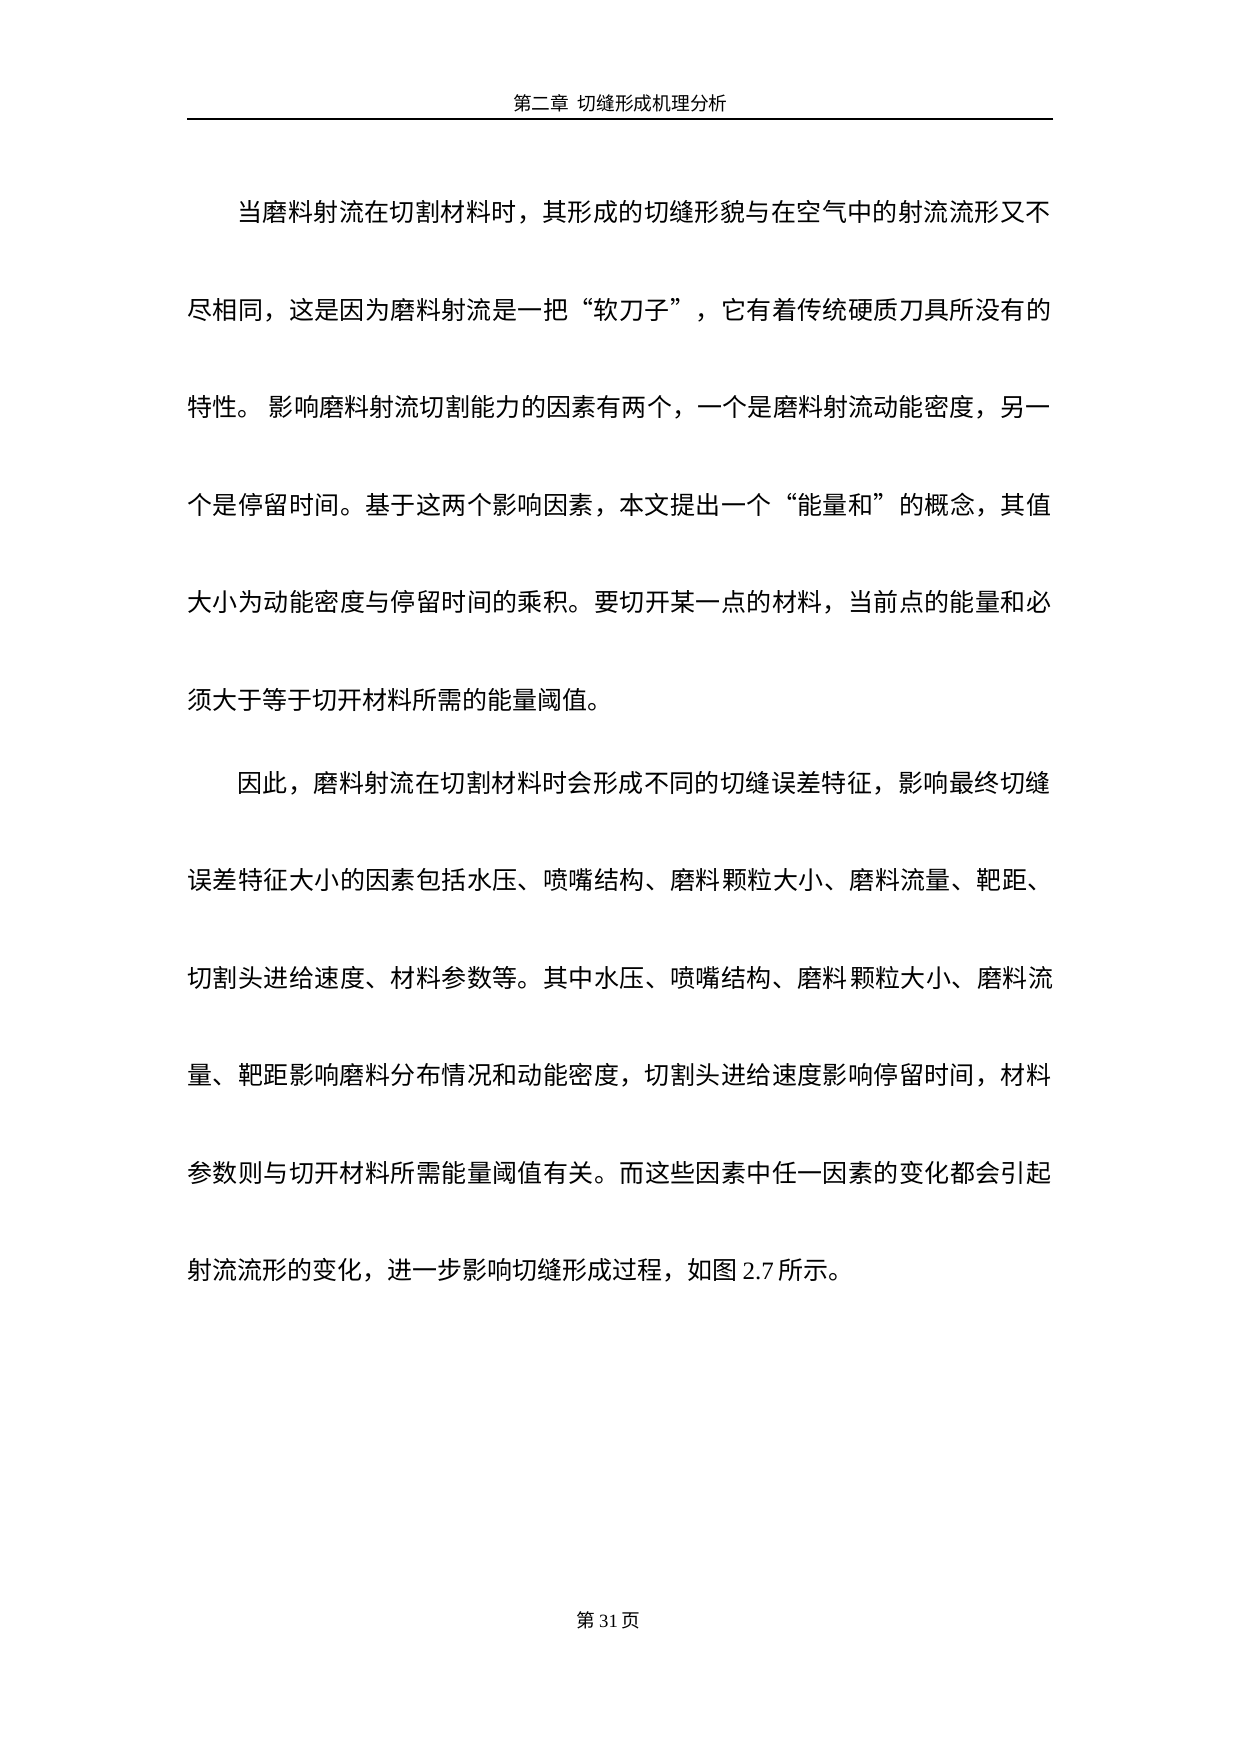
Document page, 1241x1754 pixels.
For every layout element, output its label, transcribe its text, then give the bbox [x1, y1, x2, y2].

text 因此，磨料射流在切割材料时会形成不同的切缝误差特征，影响最终切缝误差特征大小的因素包括水压、喷嘴结构、磨料颗粒大小、磨料流量、靶距、切割头进给速度、材料参数等。其中水压、喷嘴结构、磨料颗粒大小、磨料流量、靶距影响磨料分布情况和动能密度，切割头进给速度影响停留时间，材料参数则与切开材料所需能量阈值有关。而这些因素中任一因素的变化都会引起射流流形的变化，进一步影响切缝形成过程，如图2.7所示。 [187, 749, 1053, 1301]
text 当磨料射流在切割材料时，其形成的切缝形貌与在空气中的射流流形又不尽相同，这是因为磨料射流是一把“软刀子”，它有着传统硬质刀具所没有的特性。 影响磨料射流切割能力的因素有两个，一个是磨料射流动能密度，另一个是停留时间。基于这两个影响因素，本文提出一个“能量和”的概念，其值大小为动能密度与停留时间的乘积。要切开某一点的材料，当前点的能量和必须大于等于切开材料所需的能量阈值。 [187, 178, 1053, 731]
